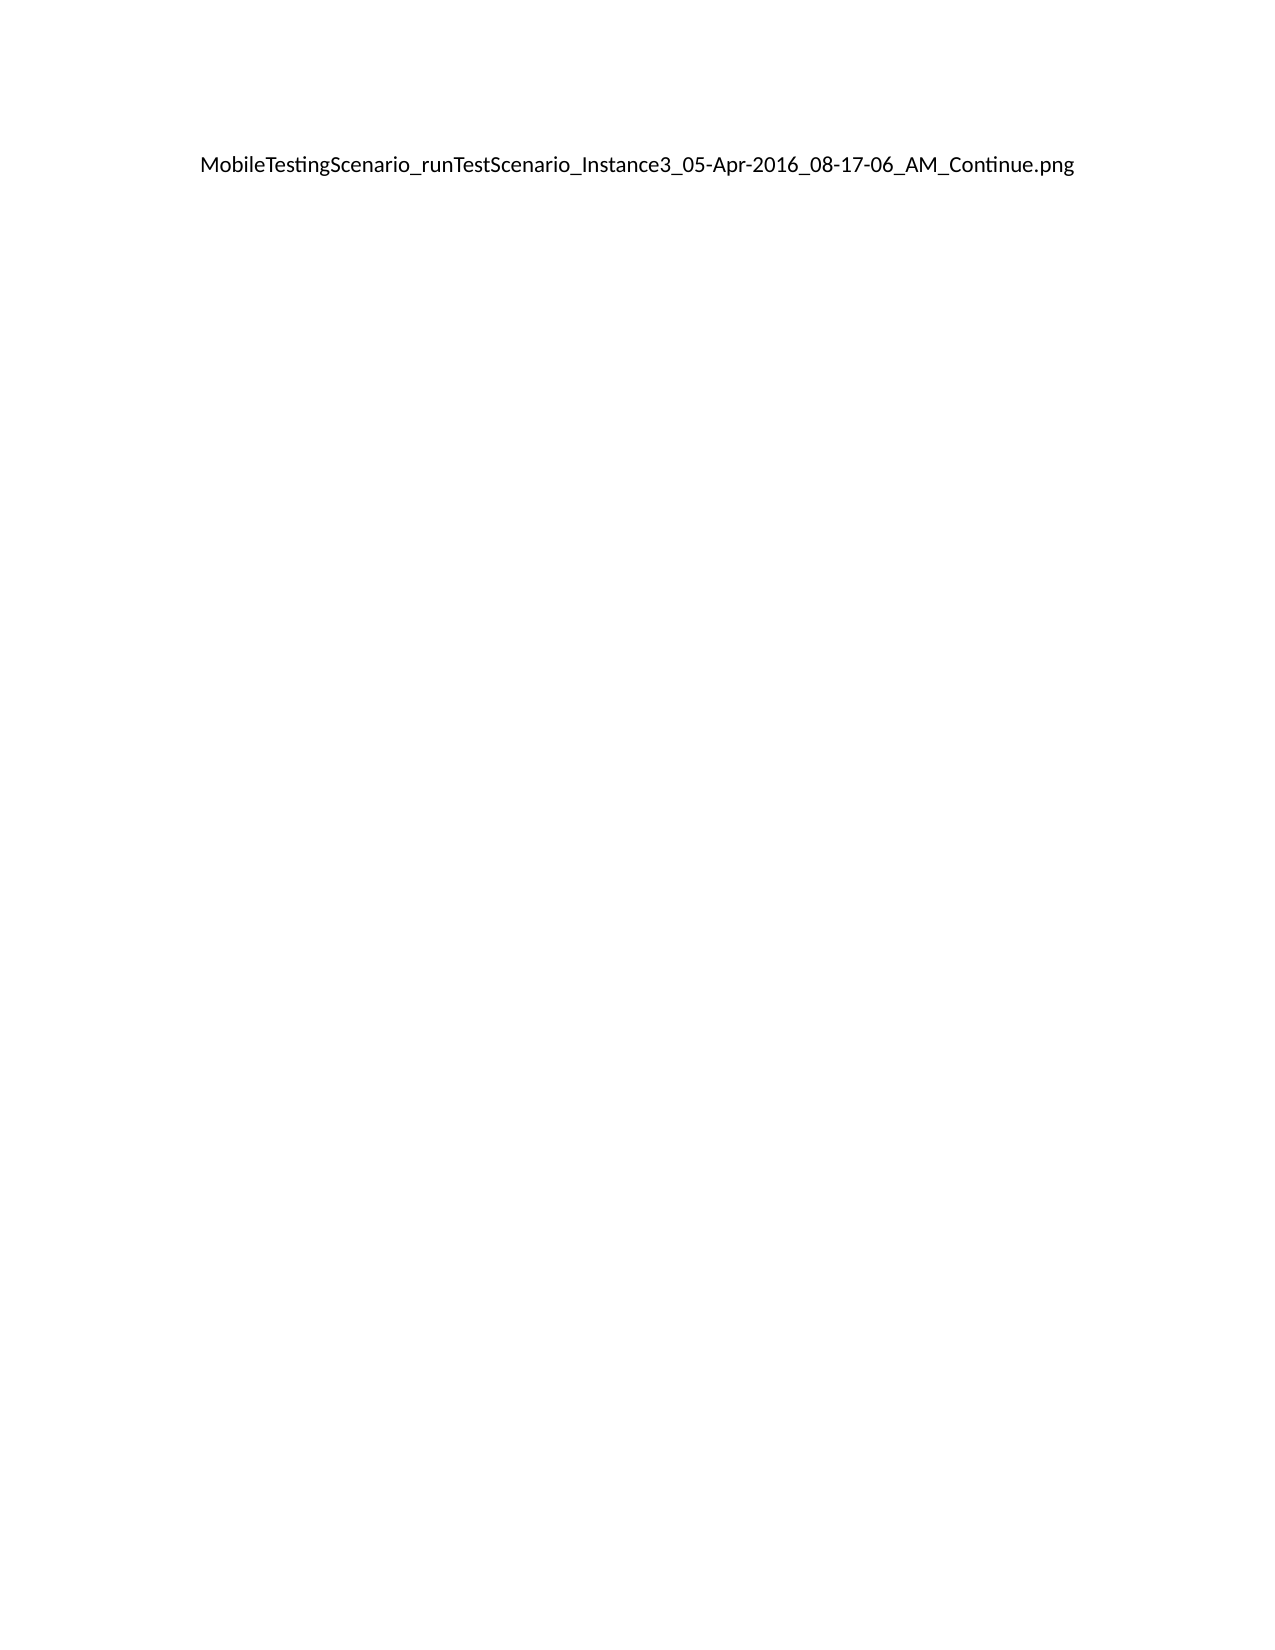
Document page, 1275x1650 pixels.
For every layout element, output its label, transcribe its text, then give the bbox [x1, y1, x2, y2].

text MobileTestingScenario_runTestScenario_Instance3_05-Apr-2016_08-17-06_AM_Continue.png [150, 150, 1125, 218]
